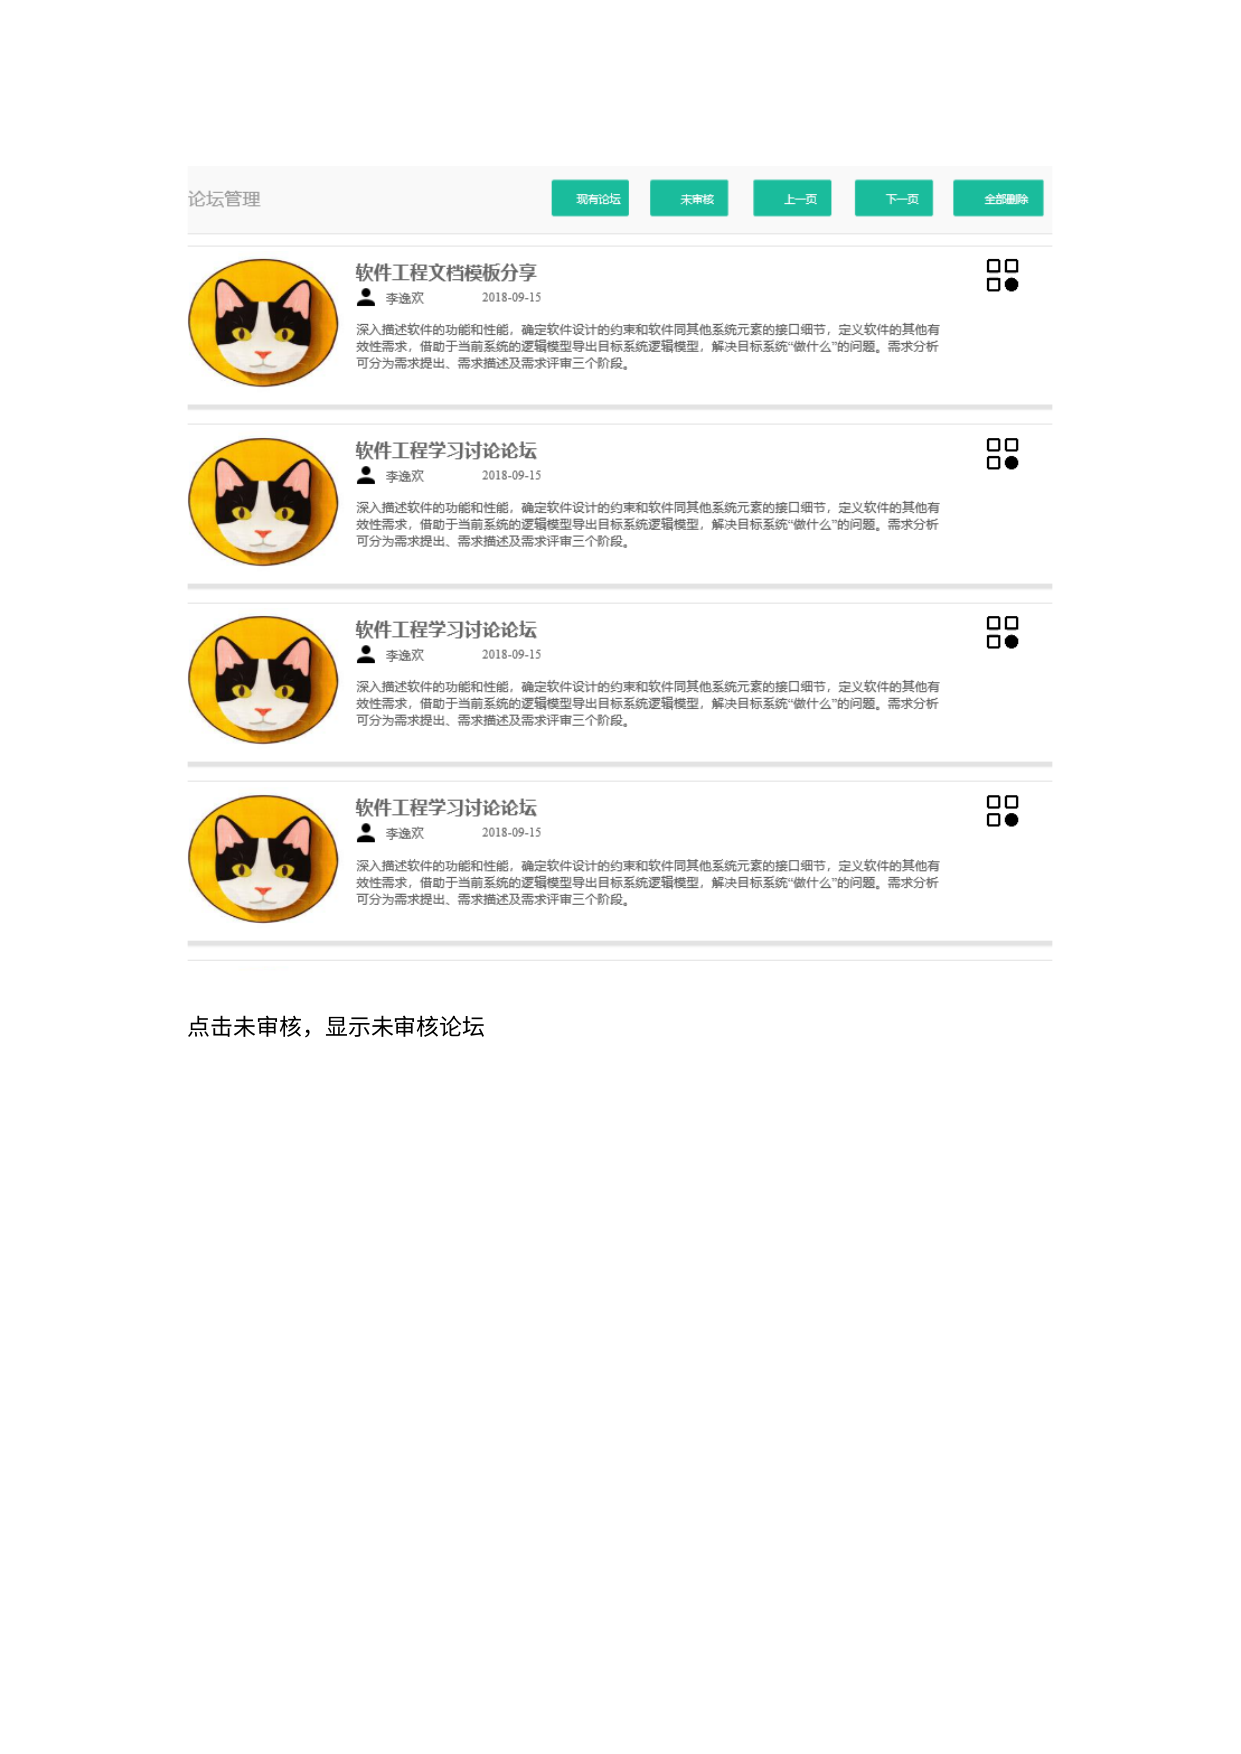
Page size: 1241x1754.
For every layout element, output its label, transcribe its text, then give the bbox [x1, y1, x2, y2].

picture [187, 166, 1053, 971]
text 点击未审核，显示未审核论坛 [187, 993, 1053, 1058]
